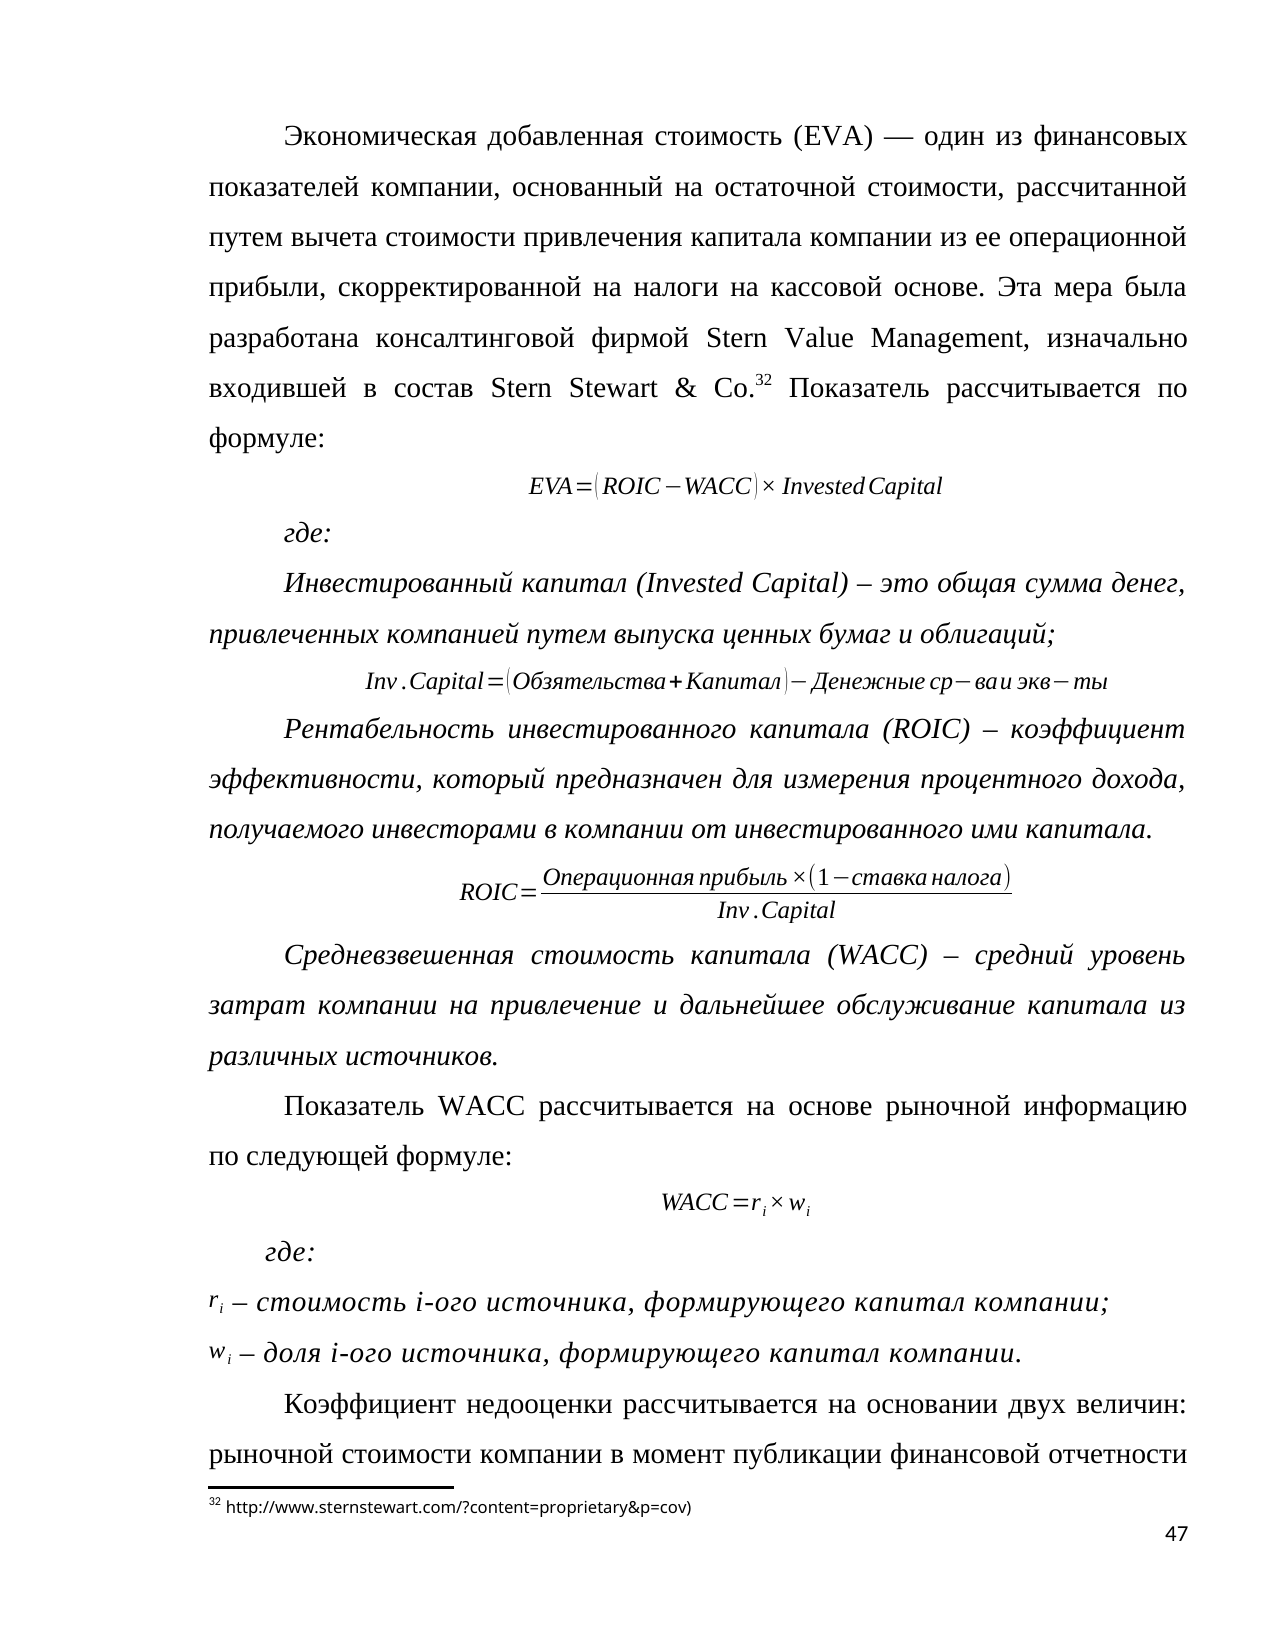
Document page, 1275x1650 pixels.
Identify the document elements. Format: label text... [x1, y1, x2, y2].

text Инвестированный капитал (Invested Capital) – это общая сумма денег, привлеченных компанией путем выпуска ценных бумаг и облигаций; [208, 566, 1188, 649]
text Средневзвешенная стоимость капитала (WACC) – средний уровень затрат компании на привлечение и дальнейшее обслуживание капитала из различных источников. [208, 937, 1188, 1071]
text – доля i-ого источника, формирующего капитал компании. [208, 1335, 1188, 1369]
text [208, 1386, 1188, 1470]
text Показатель WACC рассчитывается на основе рыночной информацию по следующей формуле: [208, 1088, 1188, 1172]
text где: [208, 515, 1188, 549]
text – стоимость i-ого источника, формирующего капитал компании; [208, 1284, 1188, 1318]
text где: [208, 1234, 1188, 1267]
text Экономическая добавленная стоимость (EVA) — один из финансовых показателей компании, основанный на остаточной стоимости, рассчитанной путем вычета стоимости привлечения капитала компании из ее операционной прибыли, скорректированной на налоги на кассовой основе. Эта мера была разработана консалтинговой фирмой Stern Value Management, изначально входившей в состав Stern Stewart & Co. Показатель рассчитывается по формуле: [208, 118, 1188, 454]
text Рентабельность инвестированного капитала (ROIC) – коэффициент эффективности, который предназначен для измерения процентного дохода, получаемого инвесторами в компании от инвестированного ими капитала. [208, 711, 1188, 845]
